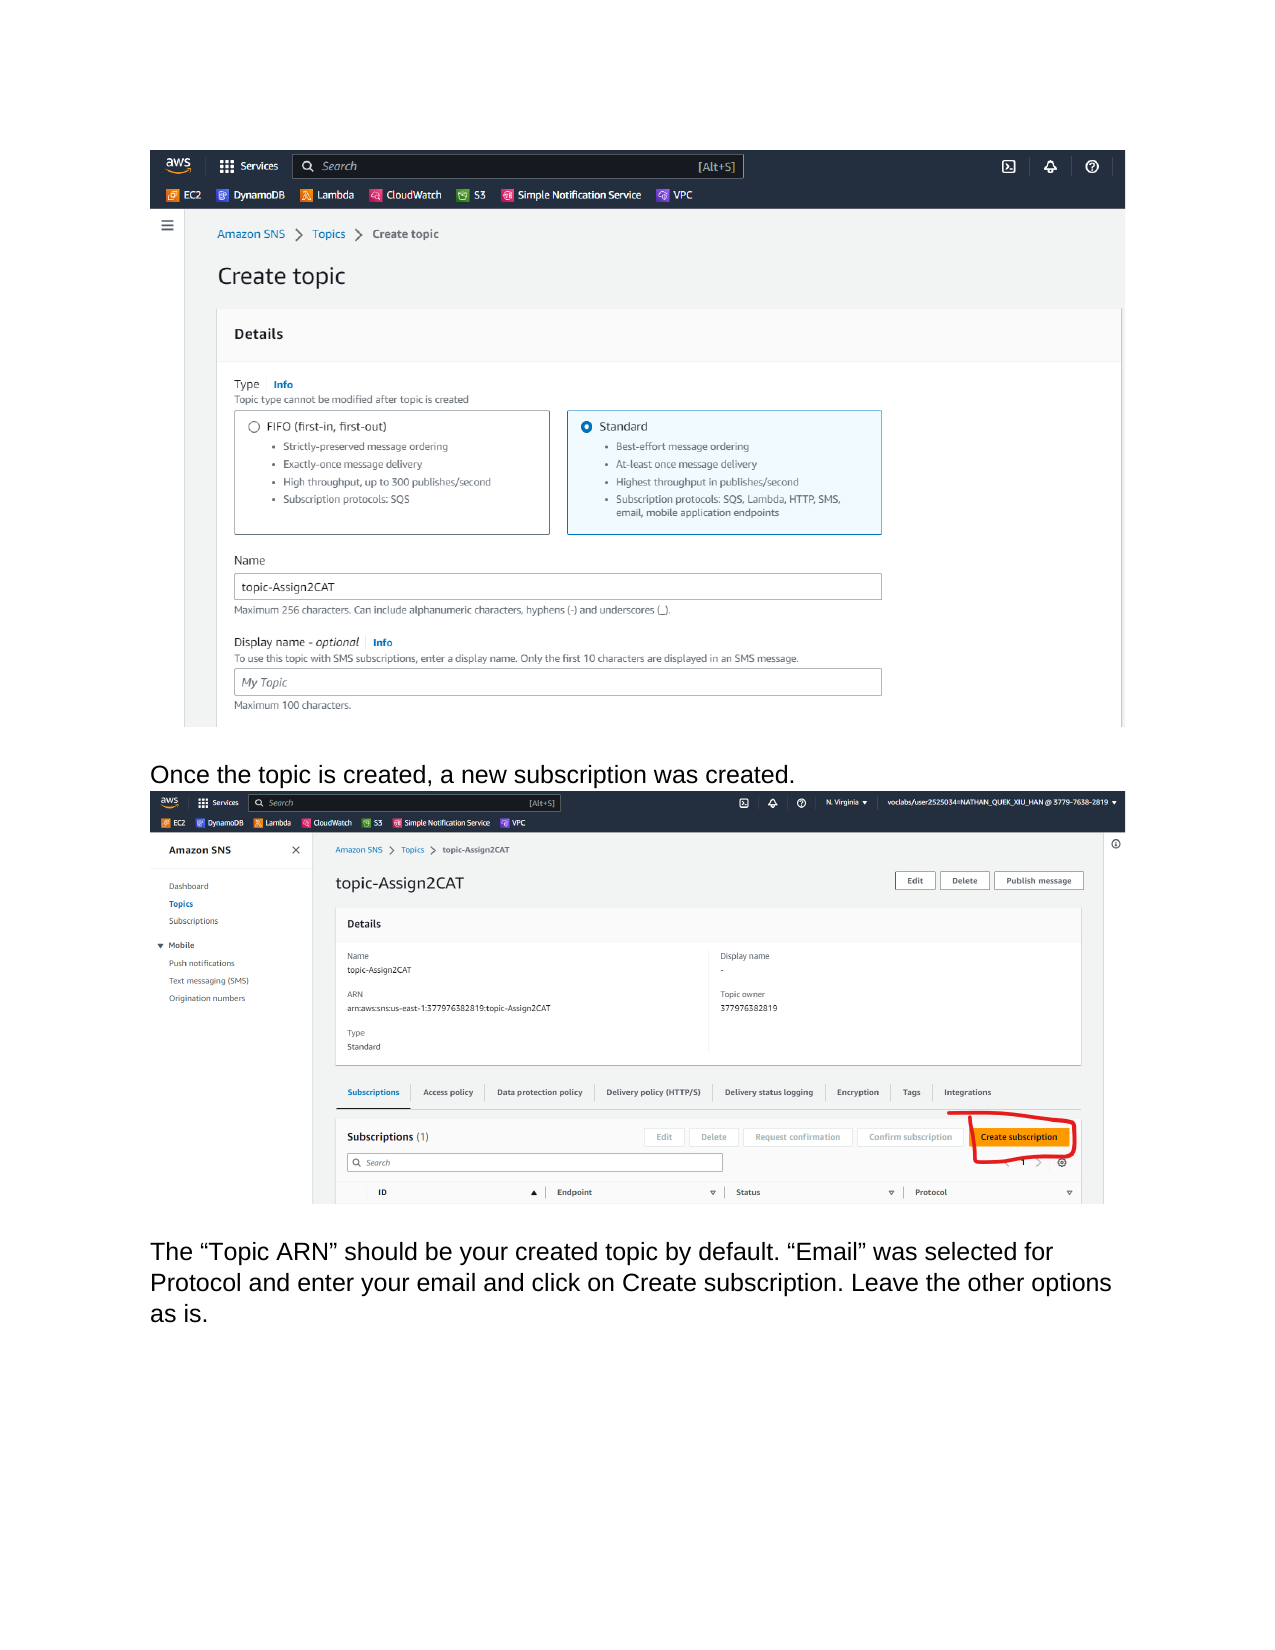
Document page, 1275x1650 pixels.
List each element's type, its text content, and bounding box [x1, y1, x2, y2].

text Once the topic is created, a new subscription was created. [150, 760, 1125, 789]
picture [150, 791, 1125, 1204]
text The “Topic ARN” should be your created topic by default. “Email” was selected for Protocol and enter your email and click on Create subscription. Leave the other options as is. [150, 1237, 1125, 1328]
picture [150, 150, 1125, 727]
